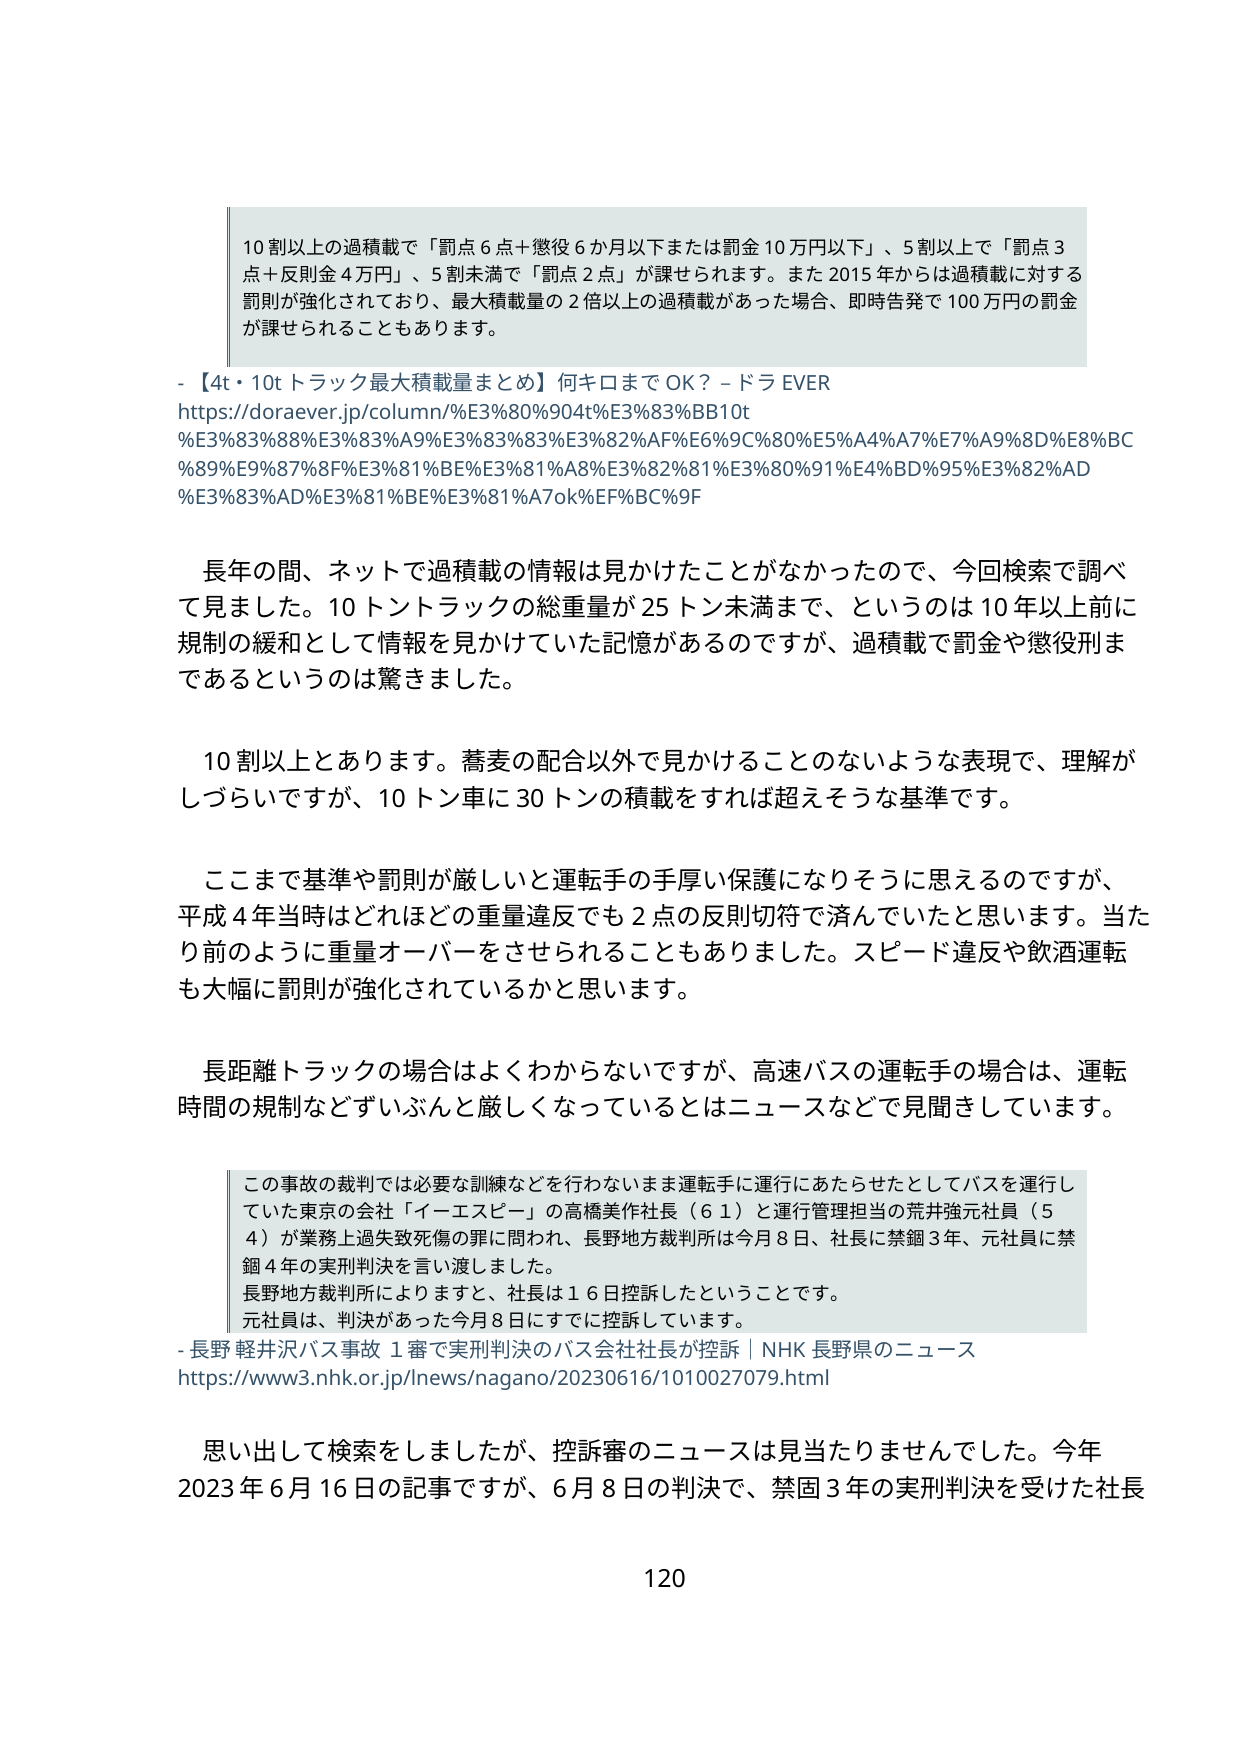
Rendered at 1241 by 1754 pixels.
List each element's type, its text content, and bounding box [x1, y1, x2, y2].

text - 長野 軽井沢バス事故 １審で実刑判決のバス会社社長が控訴｜NHK 長野県のニュース https://www3.nhk.or.jp/lnews/nagano/20230616/1010027079.html [177, 1333, 1152, 1392]
text この事故の裁判では必要な訓練などを行わないまま運転手に運行にあたらせたとしてバスを運行していた東京の会社「イーエスピー」の高橋美作社長（６１）と運行管理担当の荒井強元社員（５４）が業務上過失致死傷の罪に問われ、長野地方裁判所は今月８日、社長に禁錮３年、元社員に禁錮４年の実刑判決を言い渡しました。 [230, 1170, 1087, 1278]
text 長年の間、ネットで過積載の情報は見かけたことがなかったので、今回検索で調べて見ました。10トントラックの総重量が25トン未満まで、というのは10年以上前に規制の緩和として情報を見かけていた記憶があるのですが、過積載で罰金や懲役刑まであるというのは驚きました。 [177, 551, 1152, 696]
text 元社員は、判決があった今月８日にすでに控訴しています。 [230, 1306, 1087, 1333]
text 10割以上の過積載で「罰点6点＋懲役6か月以下または罰金10万円以下」、5割以上で「罰点3点＋反則金4万円」、5割未満で「罰点2点」が課せられます。また2015年からは過積載に対する罰則が強化されており、最大積載量の2倍以上の過積載があった場合、即時告発で100万円の罰金が課せられることもあります。 [230, 232, 1087, 341]
text 長野地方裁判所によりますと、社長は１６日控訴したということです。 [230, 1278, 1087, 1306]
text 10割以上とあります。蕎麦の配合以外で見かけることのないような表現で、理解がしづらいですが、10トン車に30トンの積載をすれば超えそうな基準です。 [177, 742, 1152, 814]
text - 【4t・10tトラック最大積載量まとめ】何キロまでOK？ – ドラEVER https://doraever.jp/column/%E3%80%904t%E3%83%BB10t%E3%83%88%E3%83%A9%E3%83%83%E3%82%AF%E6%9C%80%E5%A4%A7%E7%A9%8D%E8%BC%89%E9%87%8F%E3%81%BE%E3%81%A8%E3%82%81%E3%80%91%E4%BD%95%E3%82%AD%E3%83%AD%E3%81%BE%E3%81%A7ok%EF%BC%9F [177, 367, 1152, 511]
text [177, 1432, 1152, 1504]
text 長距離トラックの場合はよくわからないですが、高速バスの運転手の場合は、運転時間の規制などずいぶんと厳しくなっているとはニュースなどで見聞きしています。 [177, 1051, 1152, 1124]
text ここまで基準や罰則が厳しいと運転手の手厚い保護になりそうに思えるのですが、平成4年当時はどれほどの重量違反でも2点の反則切符で済んでいたと思います。当たり前のように重量オーバーをさせられることもありました。スピード違反や飲酒運転も大幅に罰則が強化されているかと思います。 [177, 860, 1152, 1005]
